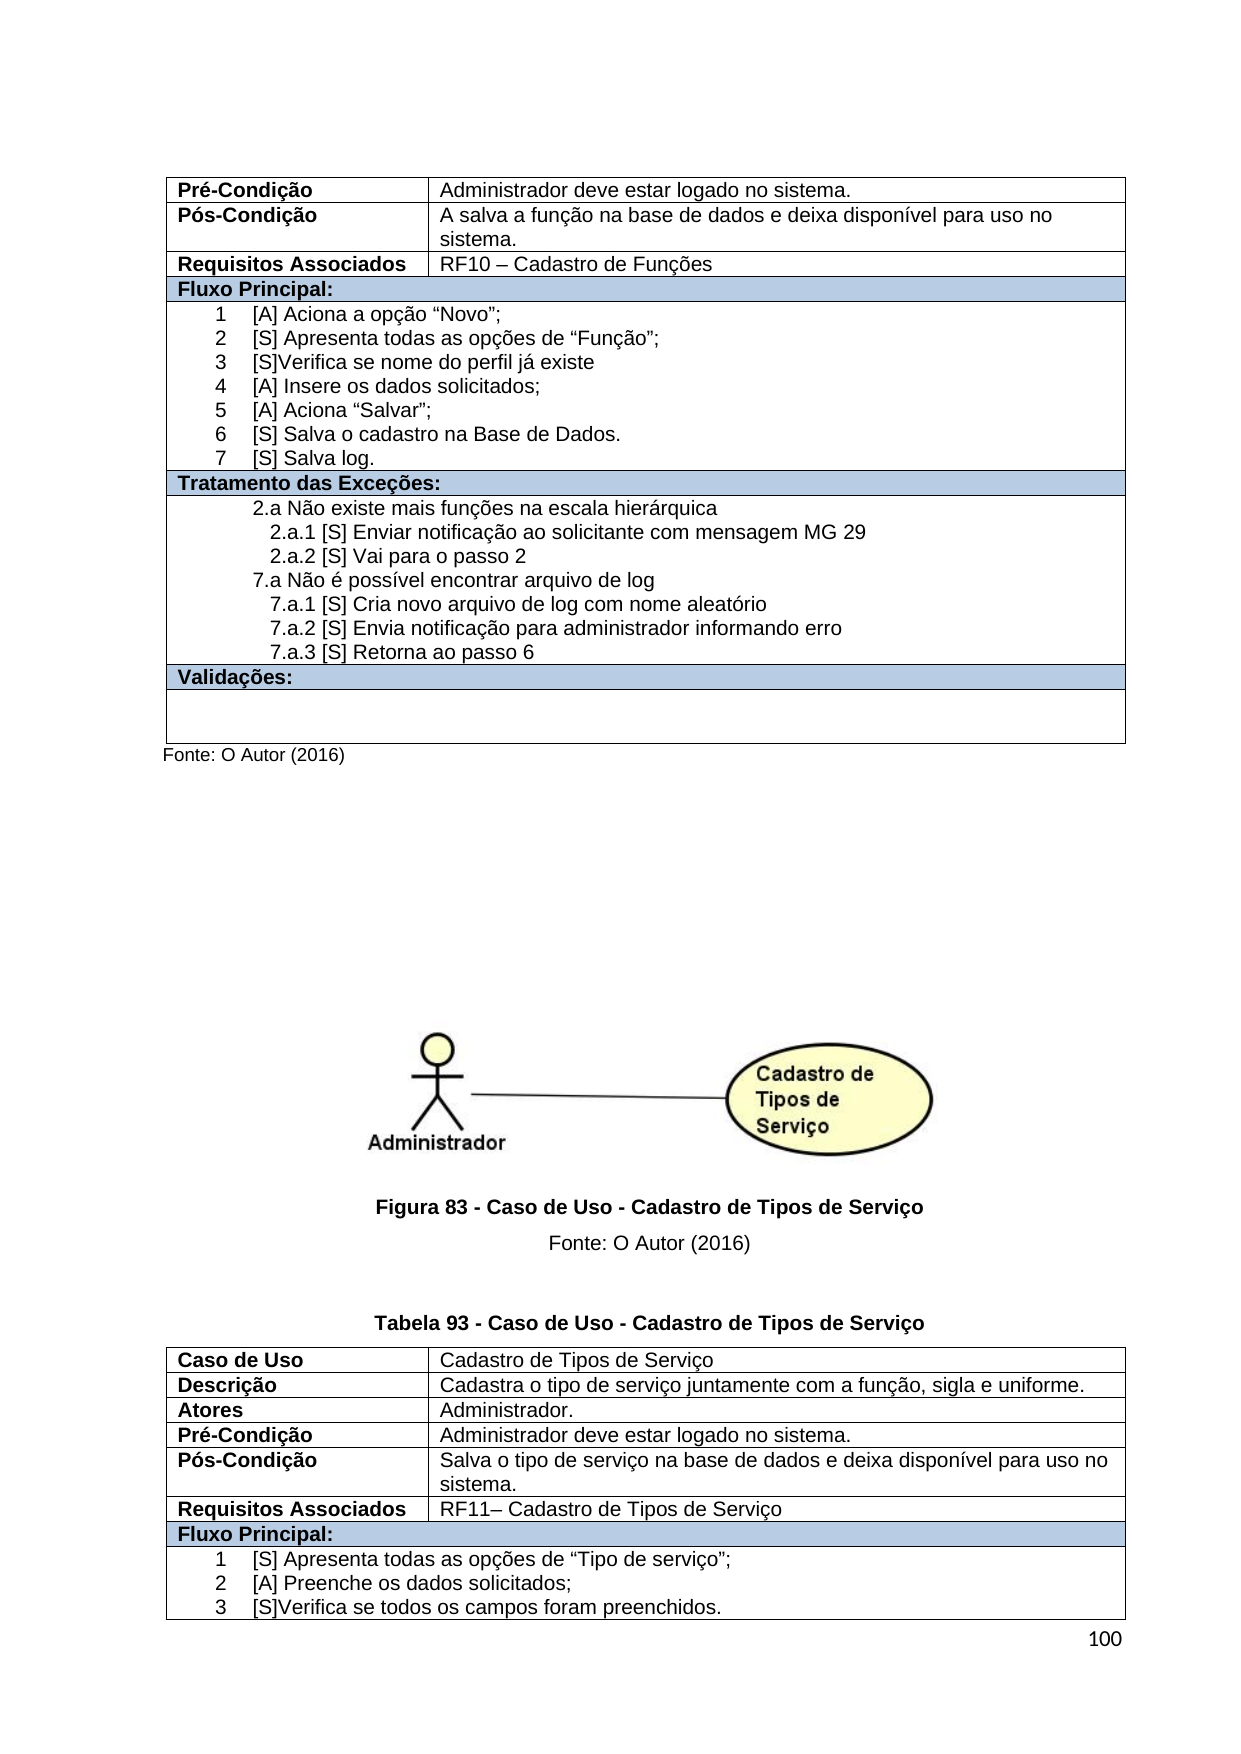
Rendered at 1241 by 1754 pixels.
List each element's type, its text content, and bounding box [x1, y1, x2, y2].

text Fonte: O Autor (2016) [177, 1231, 1122, 1255]
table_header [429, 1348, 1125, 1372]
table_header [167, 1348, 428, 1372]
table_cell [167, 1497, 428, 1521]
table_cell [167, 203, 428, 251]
text Tabela 93 - Caso de Uso - Cadastro de Tipos de Serviço [177, 1311, 1122, 1335]
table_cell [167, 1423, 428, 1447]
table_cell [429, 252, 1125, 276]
picture [361, 1020, 939, 1178]
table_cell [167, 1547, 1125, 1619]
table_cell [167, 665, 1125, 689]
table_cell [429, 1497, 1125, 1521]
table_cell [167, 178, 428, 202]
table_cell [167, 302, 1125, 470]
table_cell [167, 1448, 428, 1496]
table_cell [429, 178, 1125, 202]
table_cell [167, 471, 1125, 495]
text Figura 83 - Caso de Uso - Cadastro de Tipos de Serviço [177, 1195, 1122, 1219]
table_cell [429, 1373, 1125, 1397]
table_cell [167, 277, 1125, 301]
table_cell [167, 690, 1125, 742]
text Fonte: O Autor (2016) [162, 743, 1157, 765]
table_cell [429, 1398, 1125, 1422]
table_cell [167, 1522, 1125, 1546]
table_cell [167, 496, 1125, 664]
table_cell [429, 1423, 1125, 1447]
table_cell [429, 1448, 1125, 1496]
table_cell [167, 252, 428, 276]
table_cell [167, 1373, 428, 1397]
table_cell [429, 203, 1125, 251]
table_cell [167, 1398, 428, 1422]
